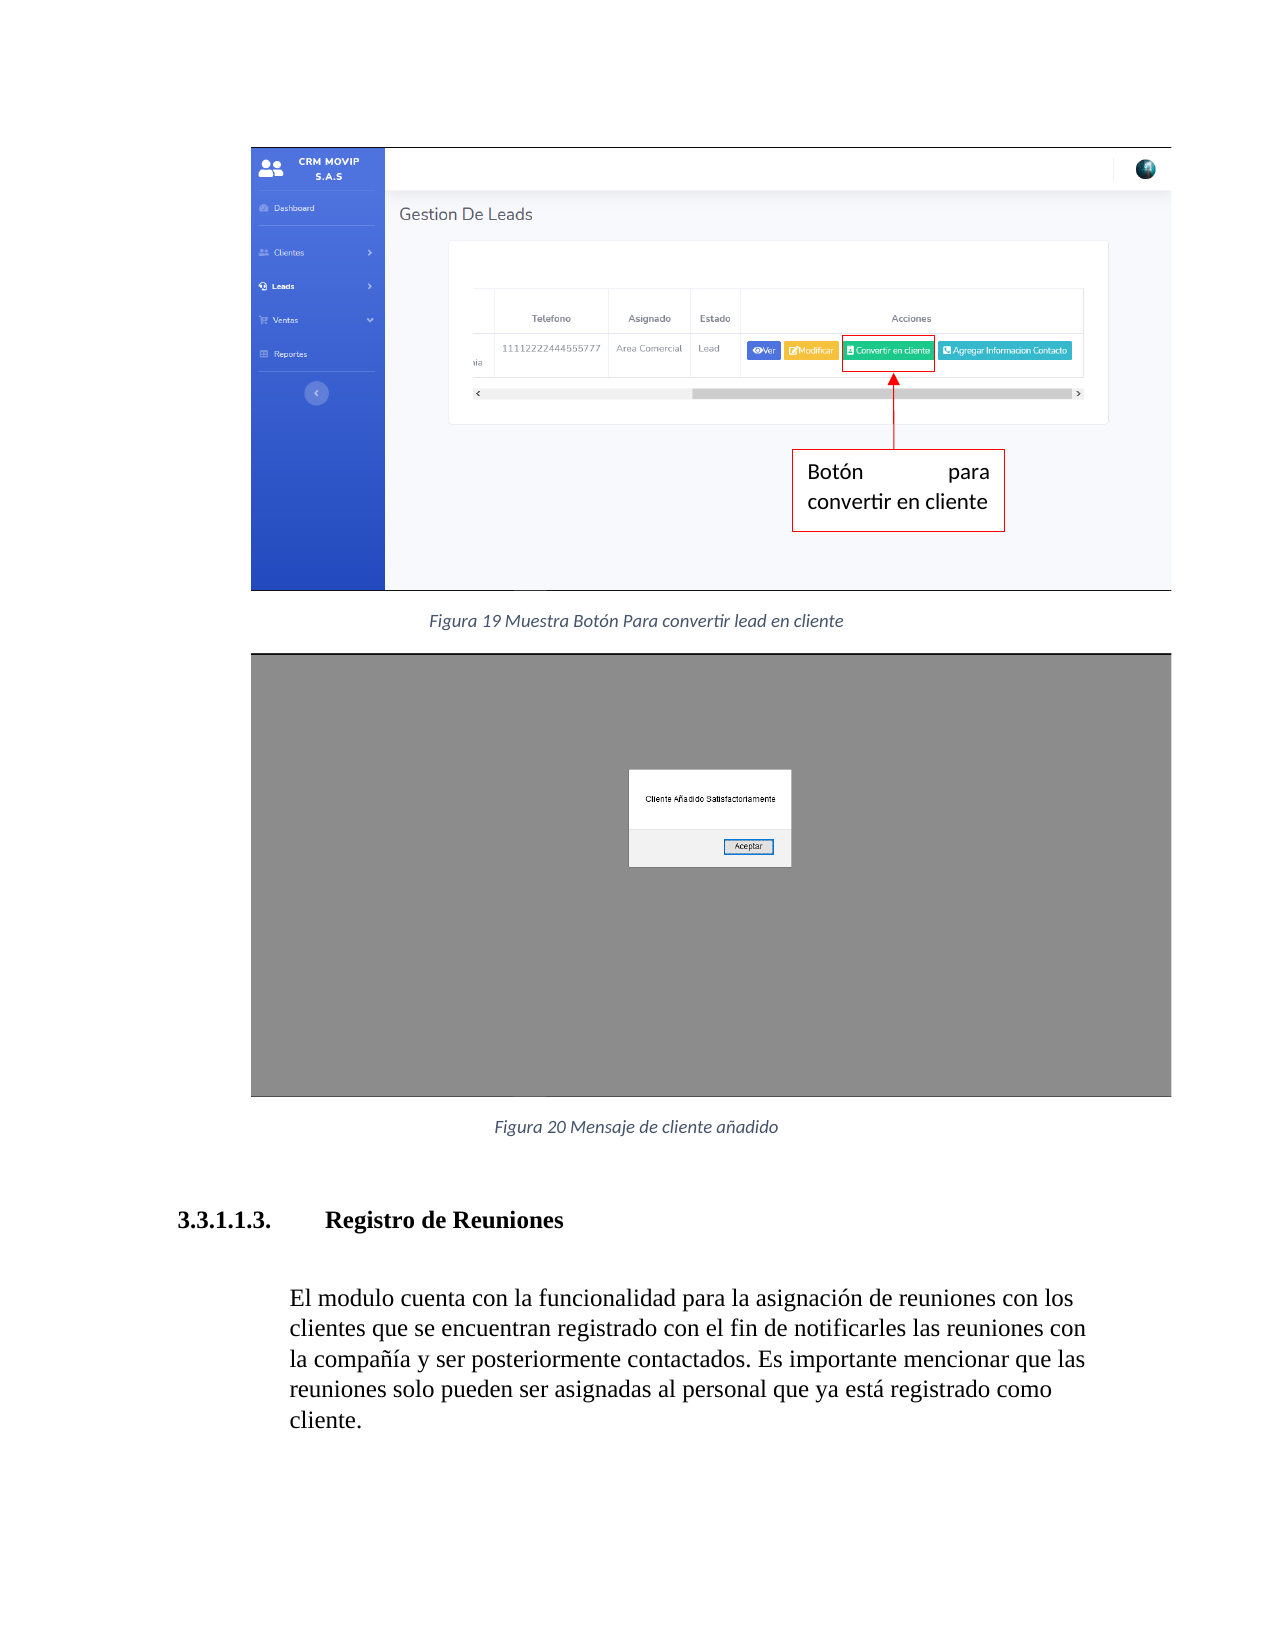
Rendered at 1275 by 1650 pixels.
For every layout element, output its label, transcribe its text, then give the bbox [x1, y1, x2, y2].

picture [251, 147, 1172, 591]
text El modulo cuenta con la funcionalidad para la asignación de reuniones con los clientes que se encuentran registrado con el fin de notificarles las reuniones con la compañía y ser posteriormente contactados. Es importante mencionar que las reuniones solo pueden ser asignadas al personal que ya está registrado como cliente. [289, 1283, 1098, 1433]
text Figura 19 Muestra Botón Para convertir lead en cliente [177, 609, 1098, 632]
subtitle 3.3.1.1.3. Registro de Reuniones [177, 1205, 1098, 1234]
text Figura 20 Mensaje de cliente añadido [177, 1115, 1098, 1138]
picture [251, 653, 1172, 1097]
